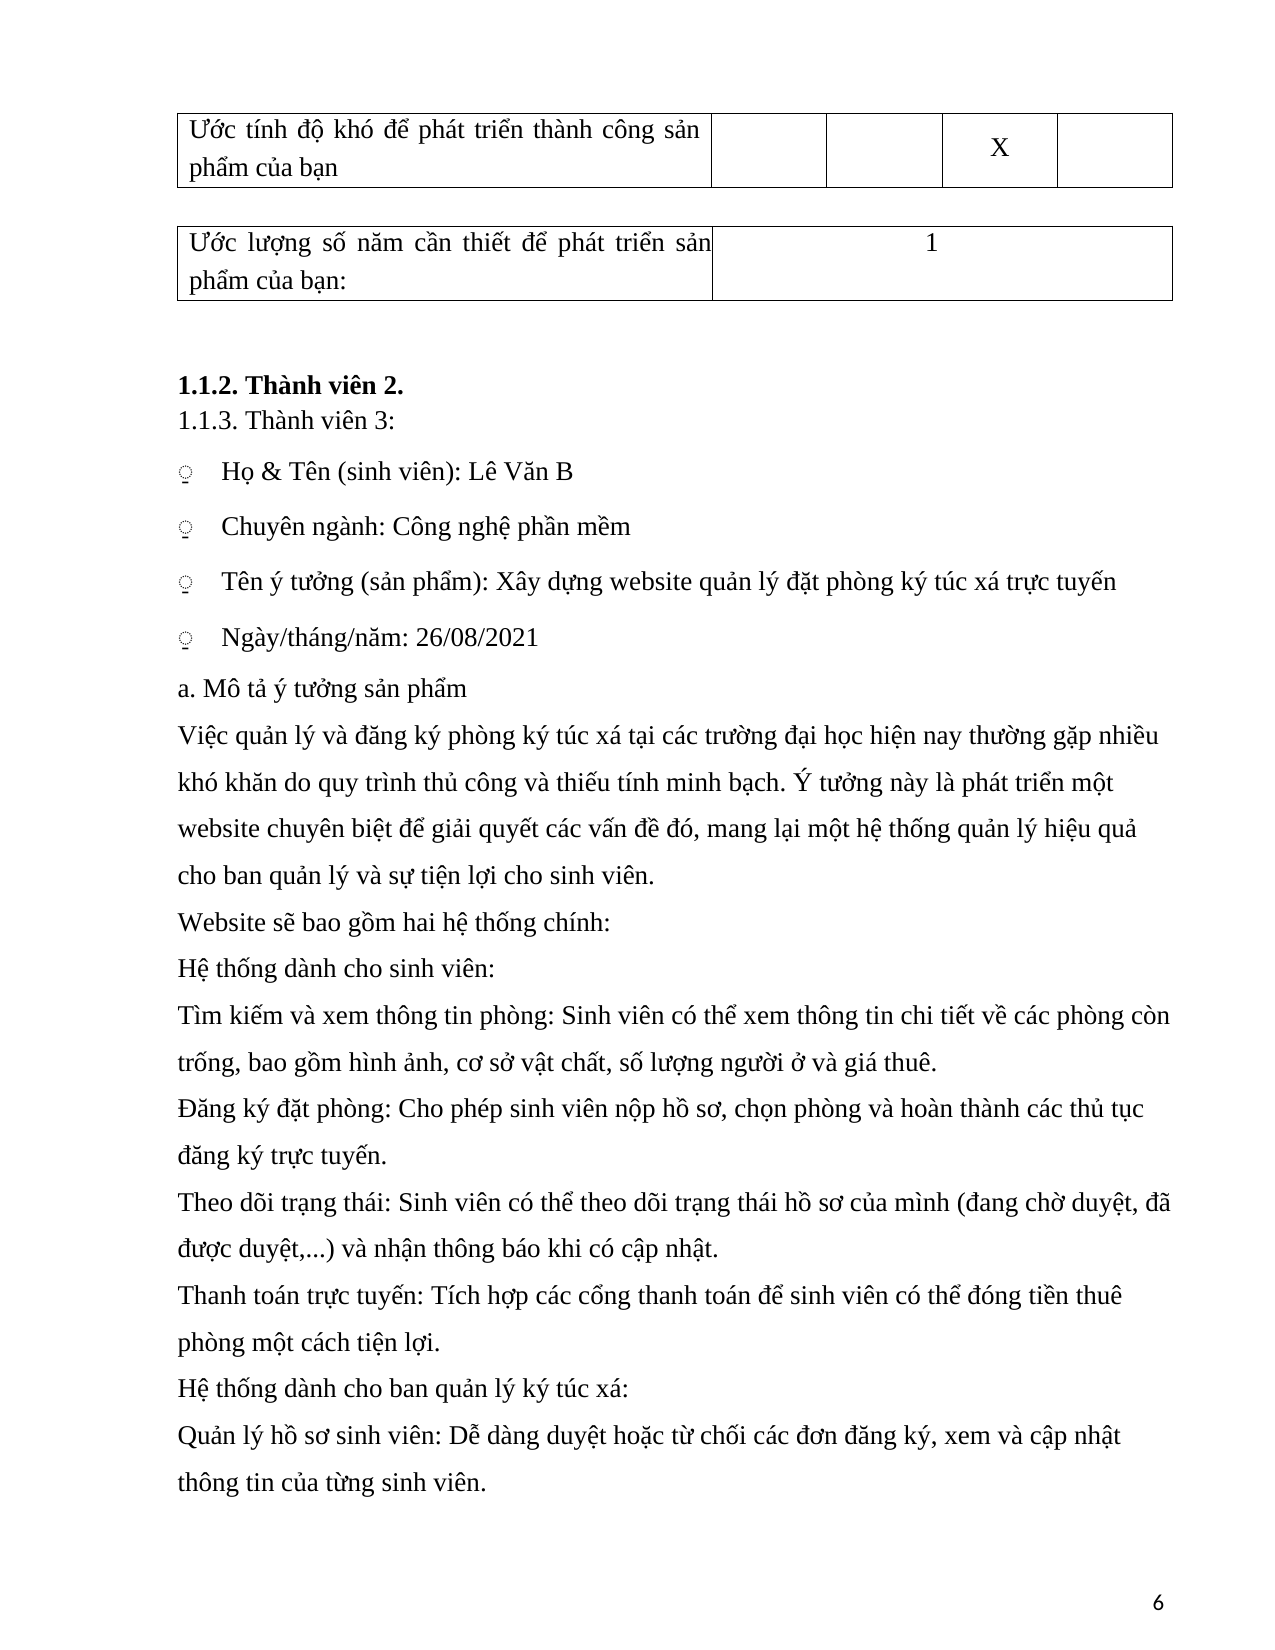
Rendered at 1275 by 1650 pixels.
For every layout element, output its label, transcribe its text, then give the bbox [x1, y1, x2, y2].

list Họ & Tên (sinh viên): Lê Văn B [177, 451, 1172, 488]
list Chuyên ngành: Công nghệ phần mềm [177, 506, 1172, 543]
text Đăng ký đặt phòng: Cho phép sinh viên nộp hồ sơ, chọn phòng và hoàn thành các thủ tục đăng ký trực tuyến. [177, 1092, 1172, 1170]
text Theo dõi trạng thái: Sinh viên có thể theo dõi trạng thái hồ sơ của mình (đang chờ duyệt, đã được duyệt,...) và nhận thông báo khi có cập nhật. [177, 1186, 1172, 1263]
table_cell [712, 114, 826, 187]
text 1.1.3. Thành viên 3: [177, 404, 1172, 436]
table_cell Ước tính độ khó để phát triển thành công sản phẩm của bạn [178, 114, 711, 187]
table_header Ước lượng số năm cần thiết để phát triển sản phẩm của bạn: [178, 227, 712, 300]
table_cell [1058, 114, 1172, 187]
text Thanh toán trực tuyến: Tích hợp các cổng thanh toán để sinh viên có thể đóng tiền thuê phòng một cách tiện lợi. [177, 1279, 1172, 1357]
text Việc quản lý và đăng ký phòng ký túc xá tại các trường đại học hiện nay thường gặp nhiều khó khăn do quy trình thủ công và thiếu tính minh bạch. Ý tưởng này là phát triển một website chuyên biệt để giải quyết các vấn đề đó, mang lại một hệ thống quản lý hiệu quả cho ban quản lý và sự tiện lợi cho sinh viên. [177, 719, 1172, 890]
table_cell X [943, 114, 1057, 187]
text Quản lý hồ sơ sinh viên: Dễ dàng duyệt hoặc từ chối các đơn đăng ký, xem và cập nhật thông tin của từng sinh viên. [177, 1419, 1172, 1497]
text Website sẽ bao gồm hai hệ thống chính: [177, 906, 1172, 937]
text a. Mô tả ý tưởng sản phẩm [177, 672, 1172, 703]
table_header 1 [713, 227, 1172, 300]
subtitle 1.1.2. Thành viên 2. [177, 369, 1172, 400]
list Ngày/tháng/năm: 26/08/2021 [177, 617, 1172, 654]
text Hệ thống dành cho sinh viên: [177, 952, 1172, 983]
text Tìm kiếm và xem thông tin phòng: Sinh viên có thể xem thông tin chi tiết về các phòng còn trống, bao gồm hình ảnh, cơ sở vật chất, số lượng người ở và giá thuê. [177, 999, 1172, 1077]
table_cell [827, 114, 942, 187]
text Hệ thống dành cho ban quản lý ký túc xá: [177, 1372, 1172, 1403]
list Tên ý tưởng (sản phẩm): Xây dựng website quản lý đặt phòng ký túc xá trực tuyến [177, 562, 1172, 599]
